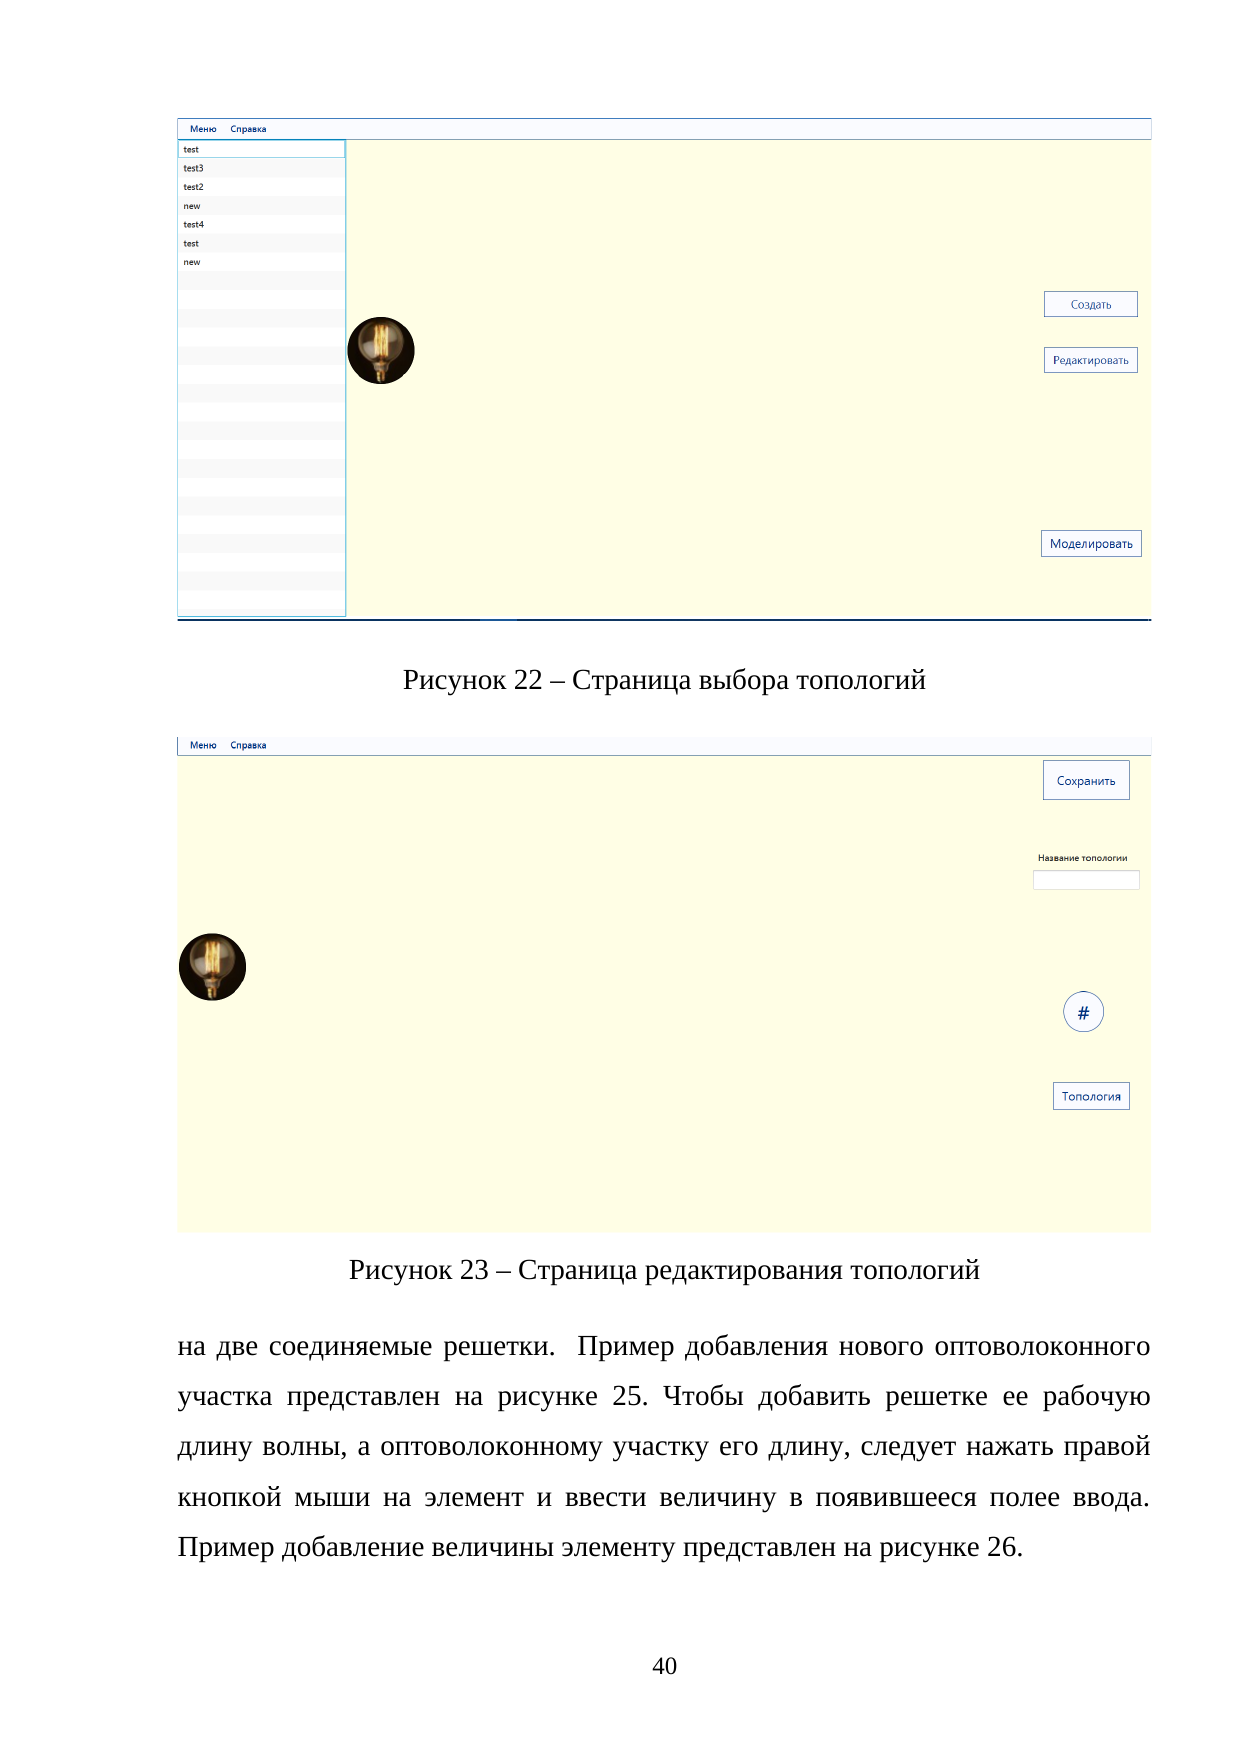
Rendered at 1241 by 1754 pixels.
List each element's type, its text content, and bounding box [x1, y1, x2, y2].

text Рисунок 23 ‒ Страница редактирования топологий [177, 1252, 1152, 1286]
picture [177, 737, 1152, 1236]
picture [177, 118, 1152, 621]
text Рисунок 22 ‒ Страница выбора топологий [177, 662, 1152, 696]
text на две соединяемые решетки. Пример добавления нового оптоволоконного участка представлен на рисунке 25. Чтобы добавить решетке ее рабочую длину волны, а оптоволоконному участку его длину, следует нажать правой кнопкой мыши на элемент и ввести величину в появившееся полее ввода. Пример добавление величины элементу представлен на рисунке 26. [177, 1328, 1152, 1562]
